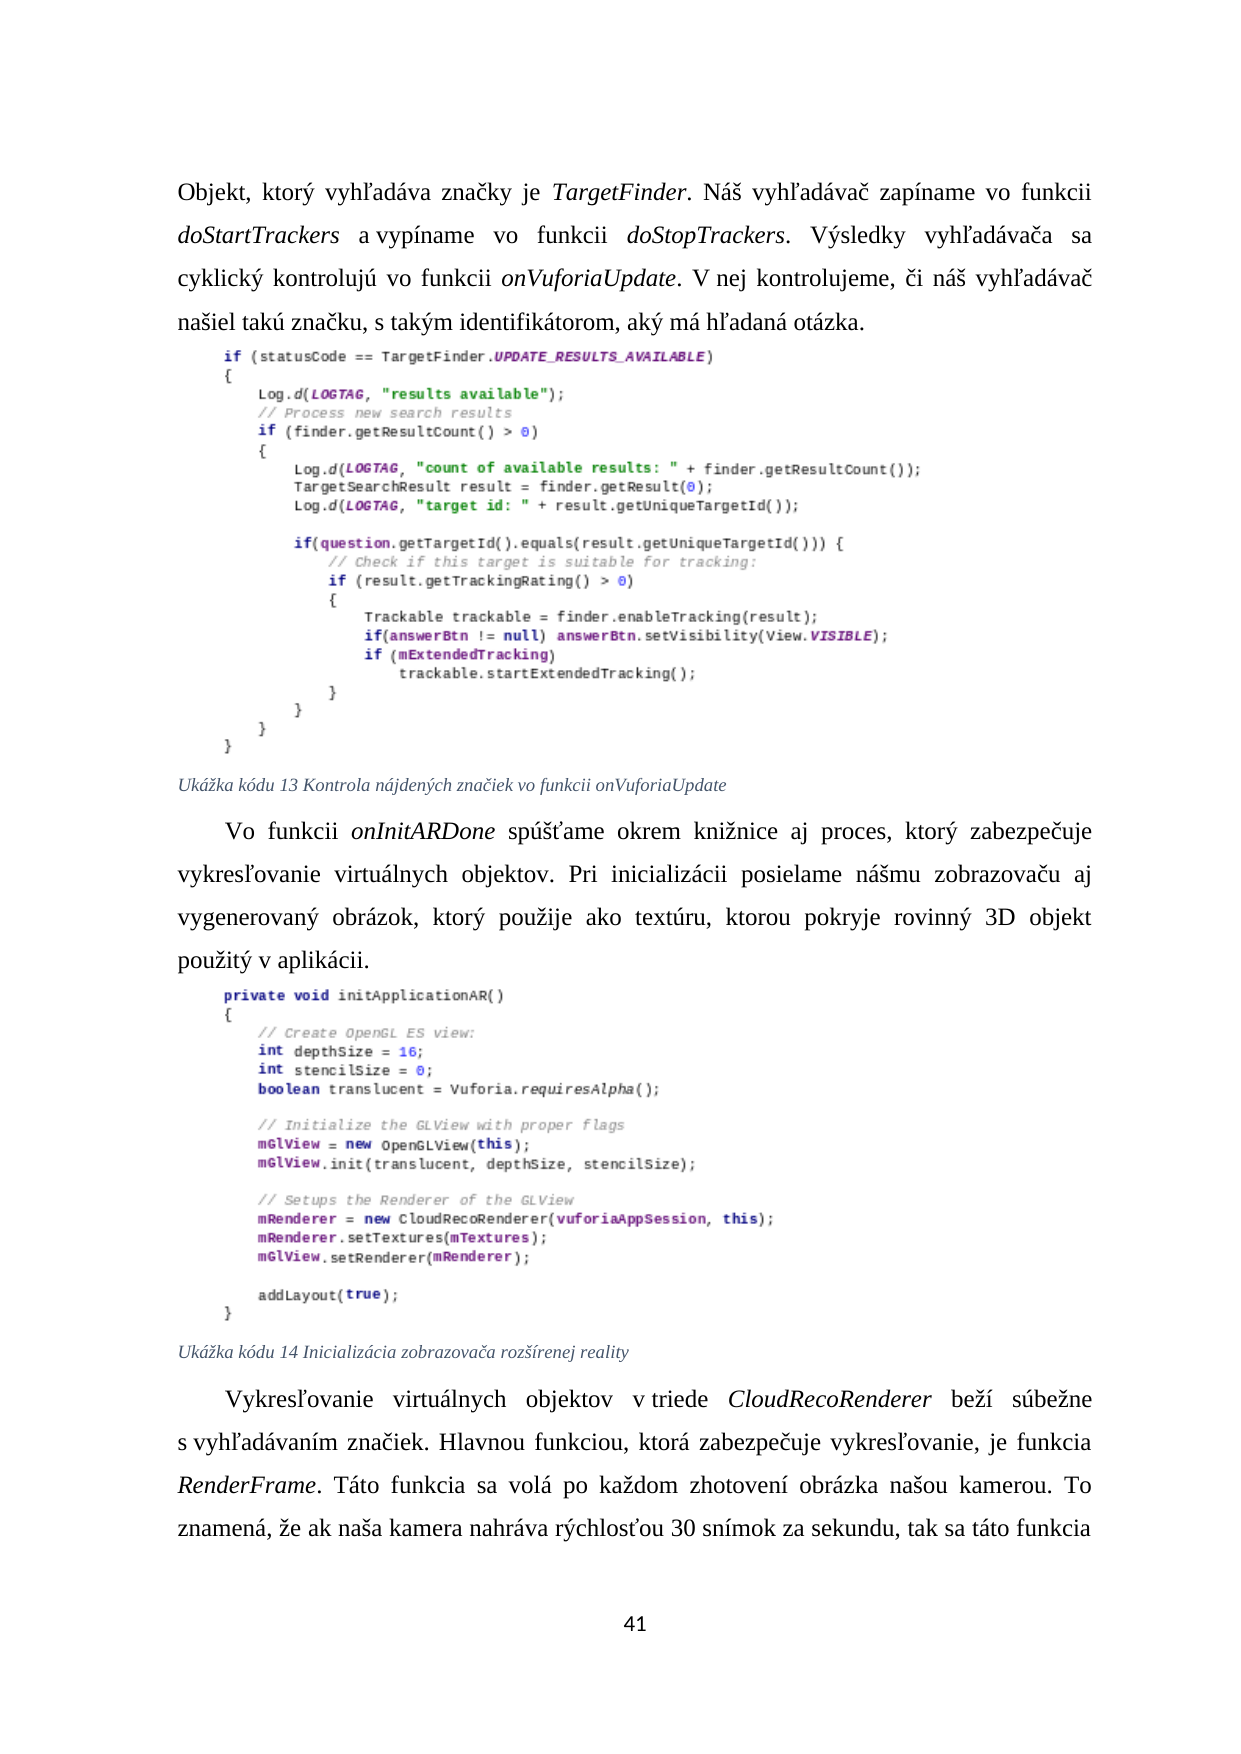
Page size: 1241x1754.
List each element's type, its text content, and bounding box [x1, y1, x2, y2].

text Ukážka kódu 13 Kontrola nájdených značiek vo funkcii onVuforiaUpdate [177, 773, 1092, 795]
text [177, 177, 1092, 335]
text Vo funkcii onInitARDone spúšťame okrem knižnice aj proces, ktorý zabezpečuje vykresľovanie virtuálnych objektov. Pri inicializácii posielame nášmu zobrazovaču aj vygenerovaný obrázok, ktorý použije ako textúru, ktorou pokryje rovinný 3D objekt použitý v aplikácii. [177, 816, 1092, 974]
text Ukážka kódu 14 Inicializácia zobrazovača rozšírenej reality [177, 1341, 1092, 1363]
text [177, 1384, 1092, 1542]
